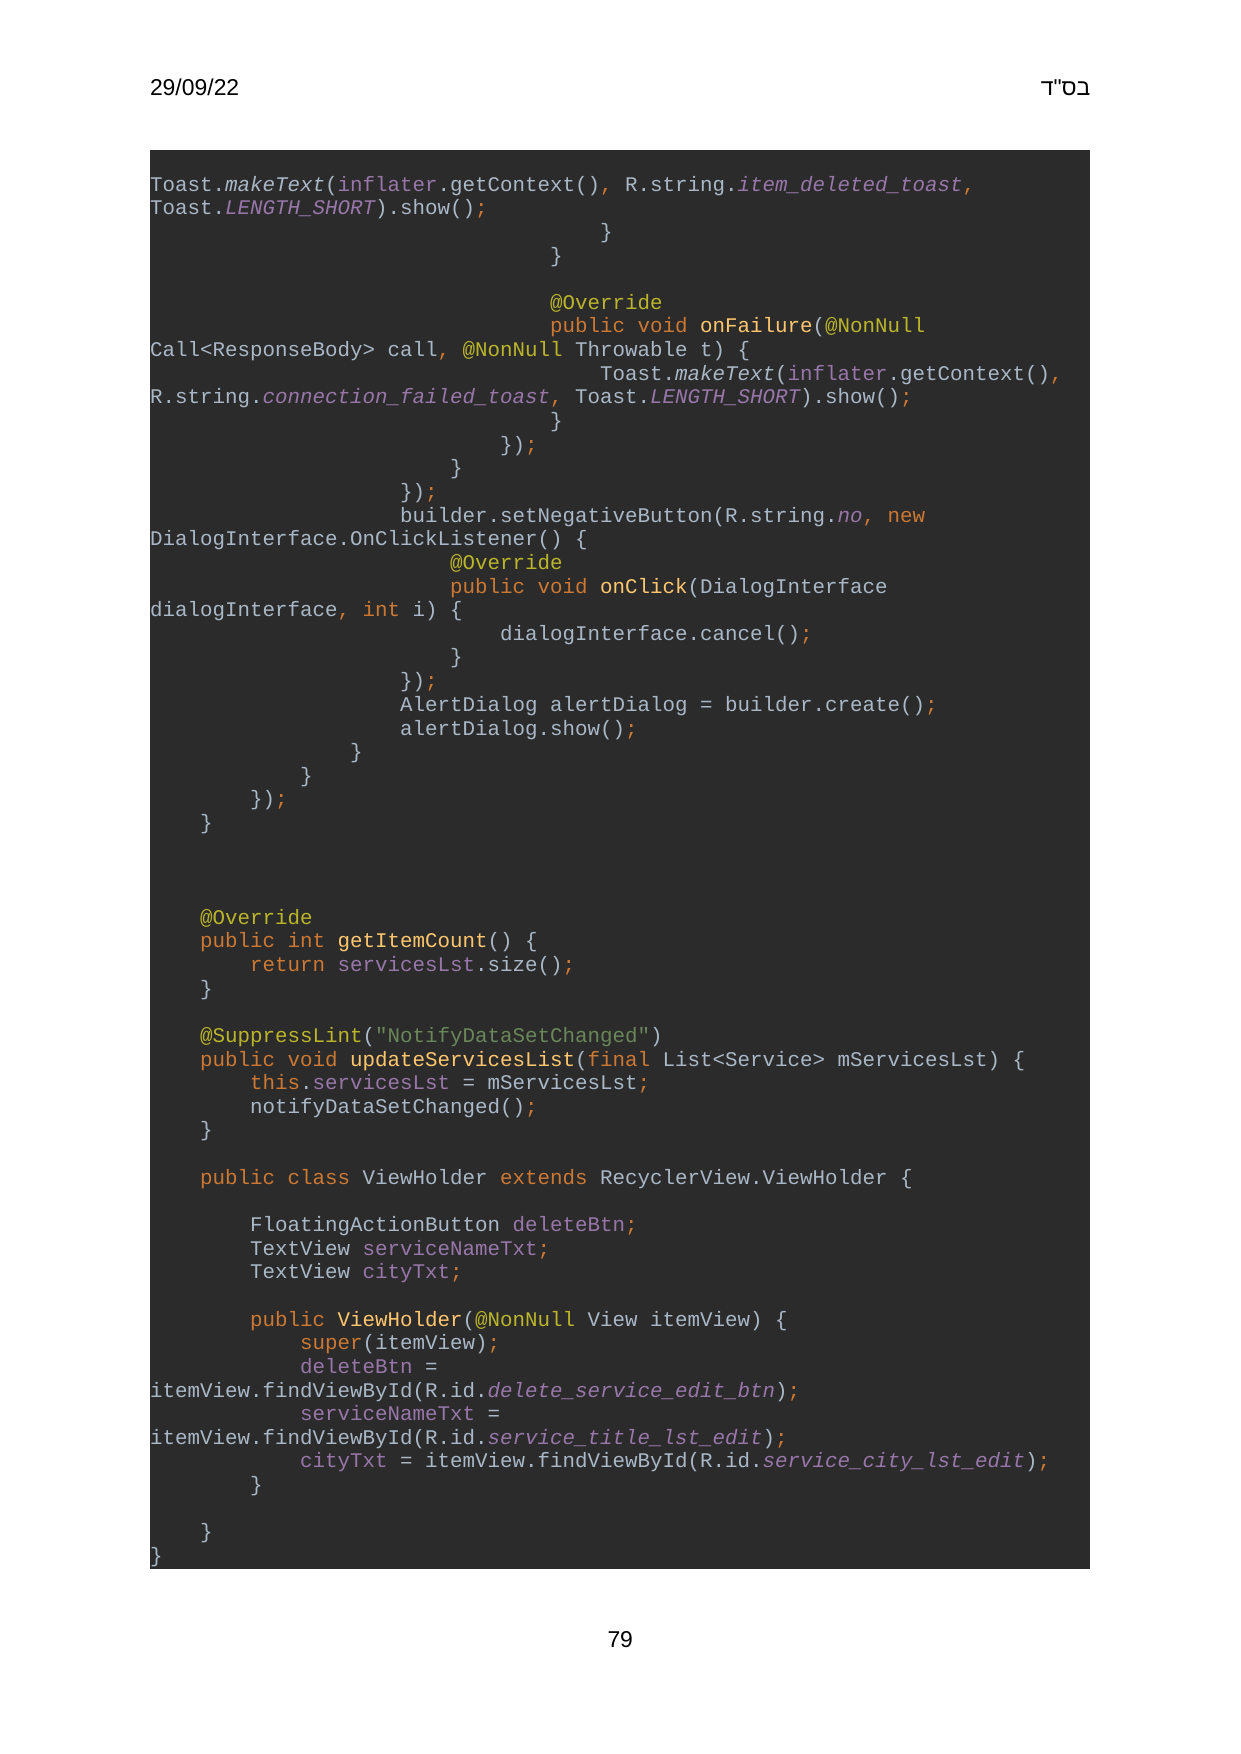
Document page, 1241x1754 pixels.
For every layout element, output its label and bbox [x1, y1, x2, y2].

text [150, 150, 1090, 1569]
